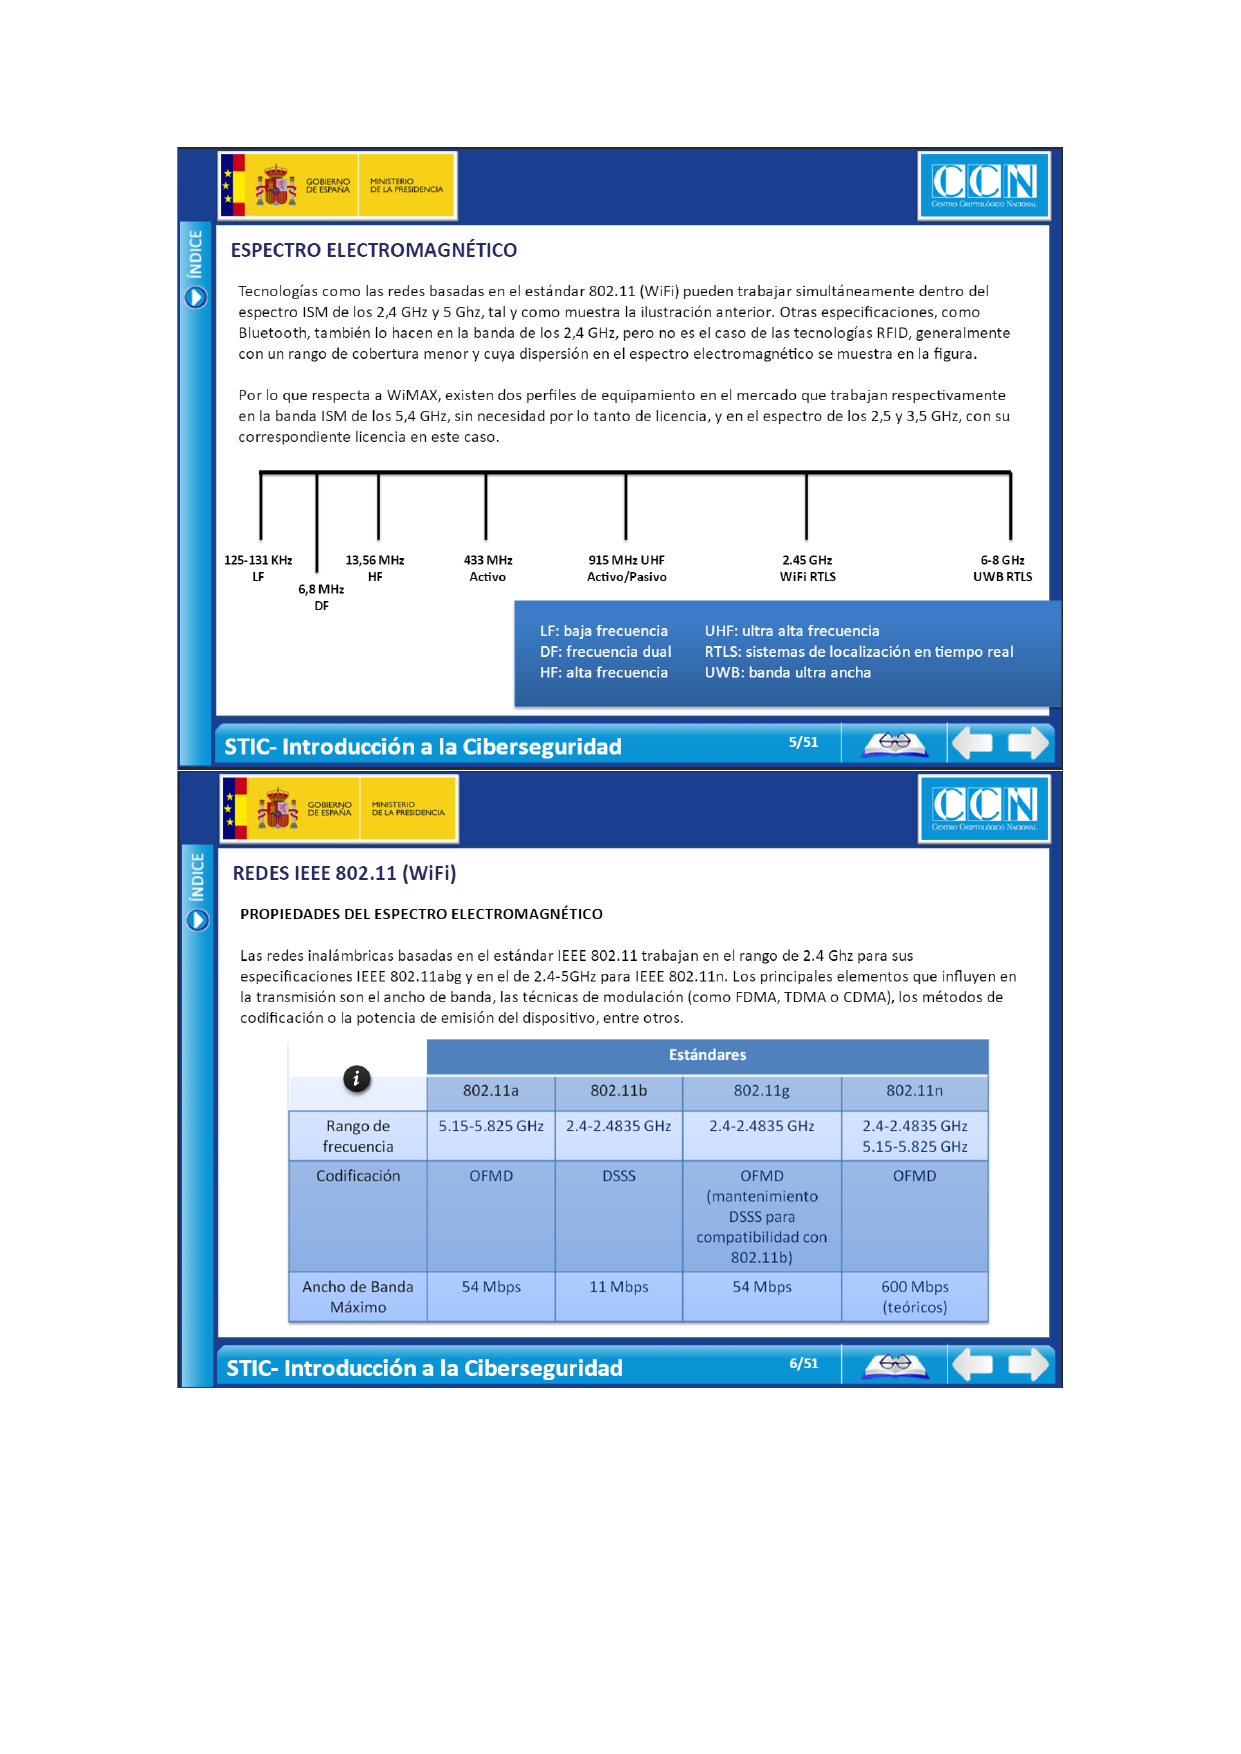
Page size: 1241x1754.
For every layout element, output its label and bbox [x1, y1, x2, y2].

picture [177, 771, 1063, 1388]
picture [177, 147, 1063, 770]
